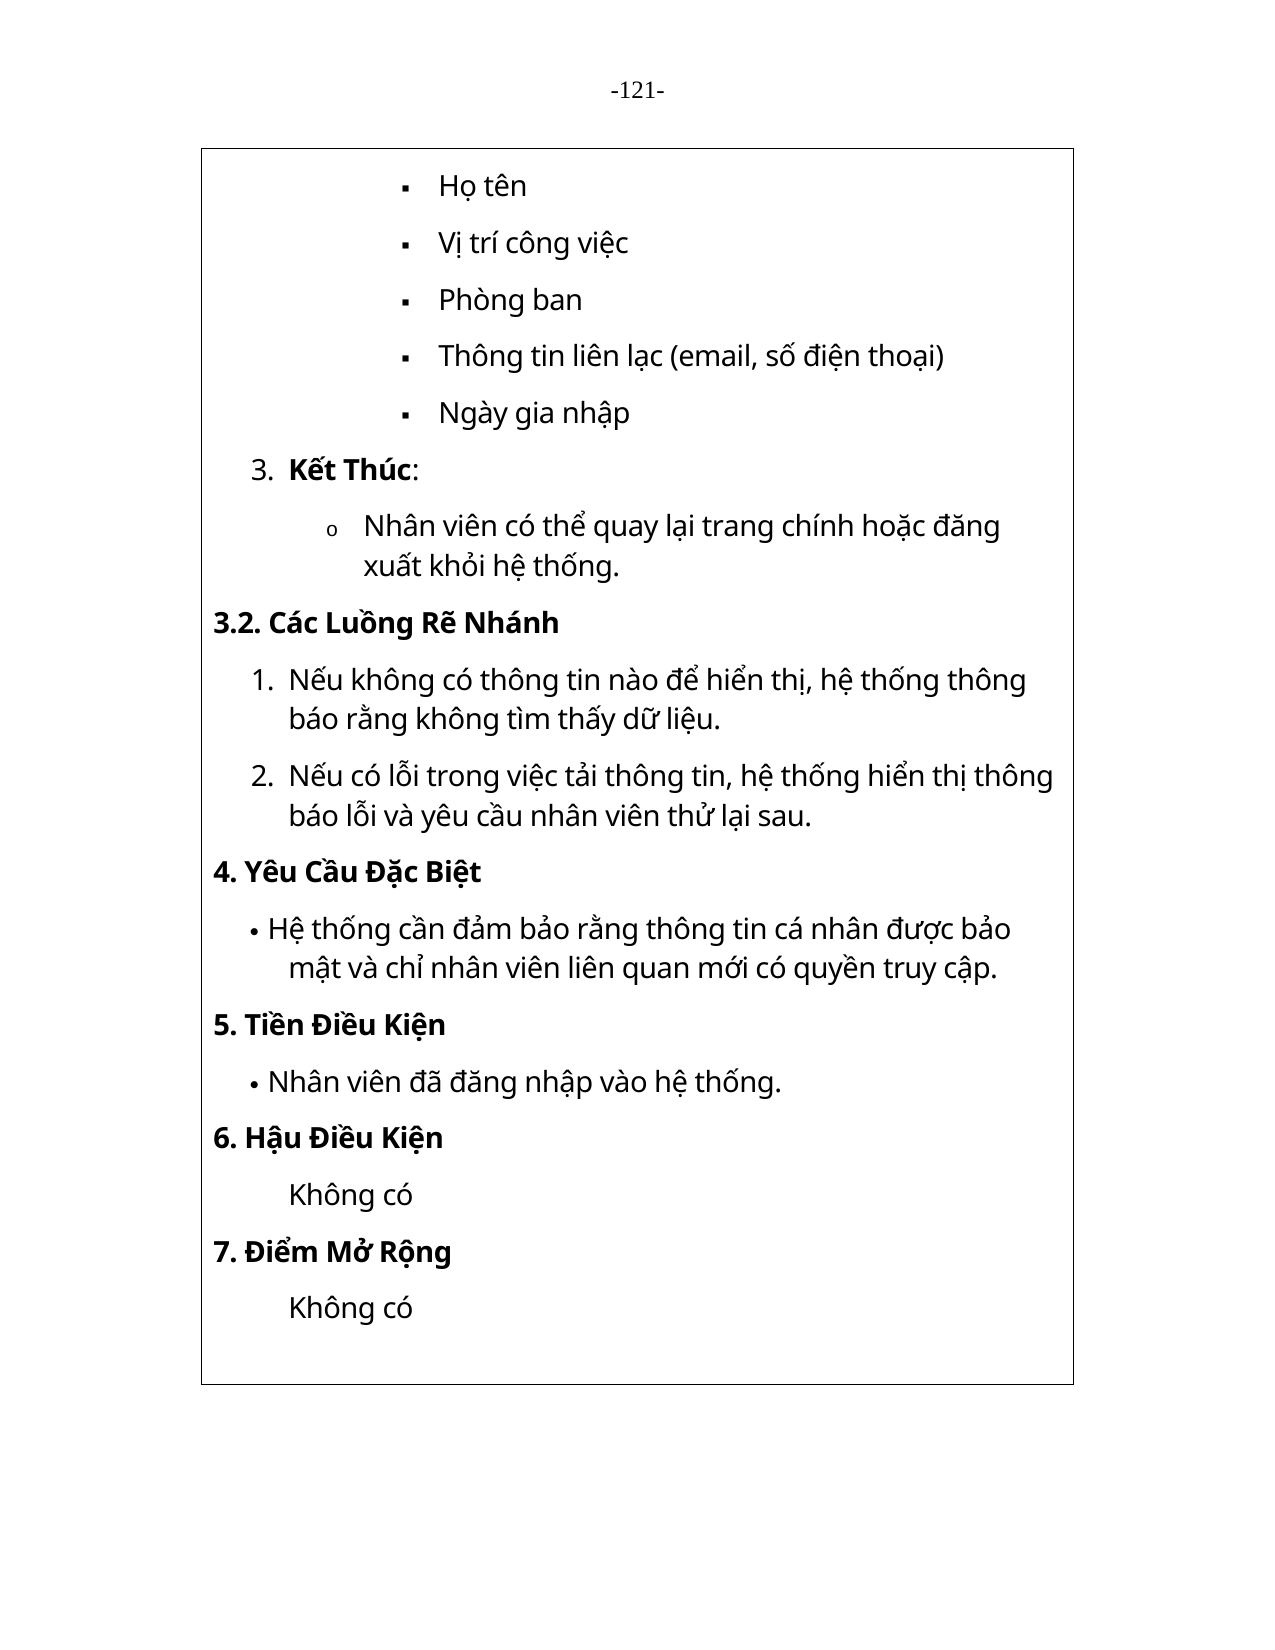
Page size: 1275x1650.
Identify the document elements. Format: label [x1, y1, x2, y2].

table_header [202, 149, 1073, 1384]
